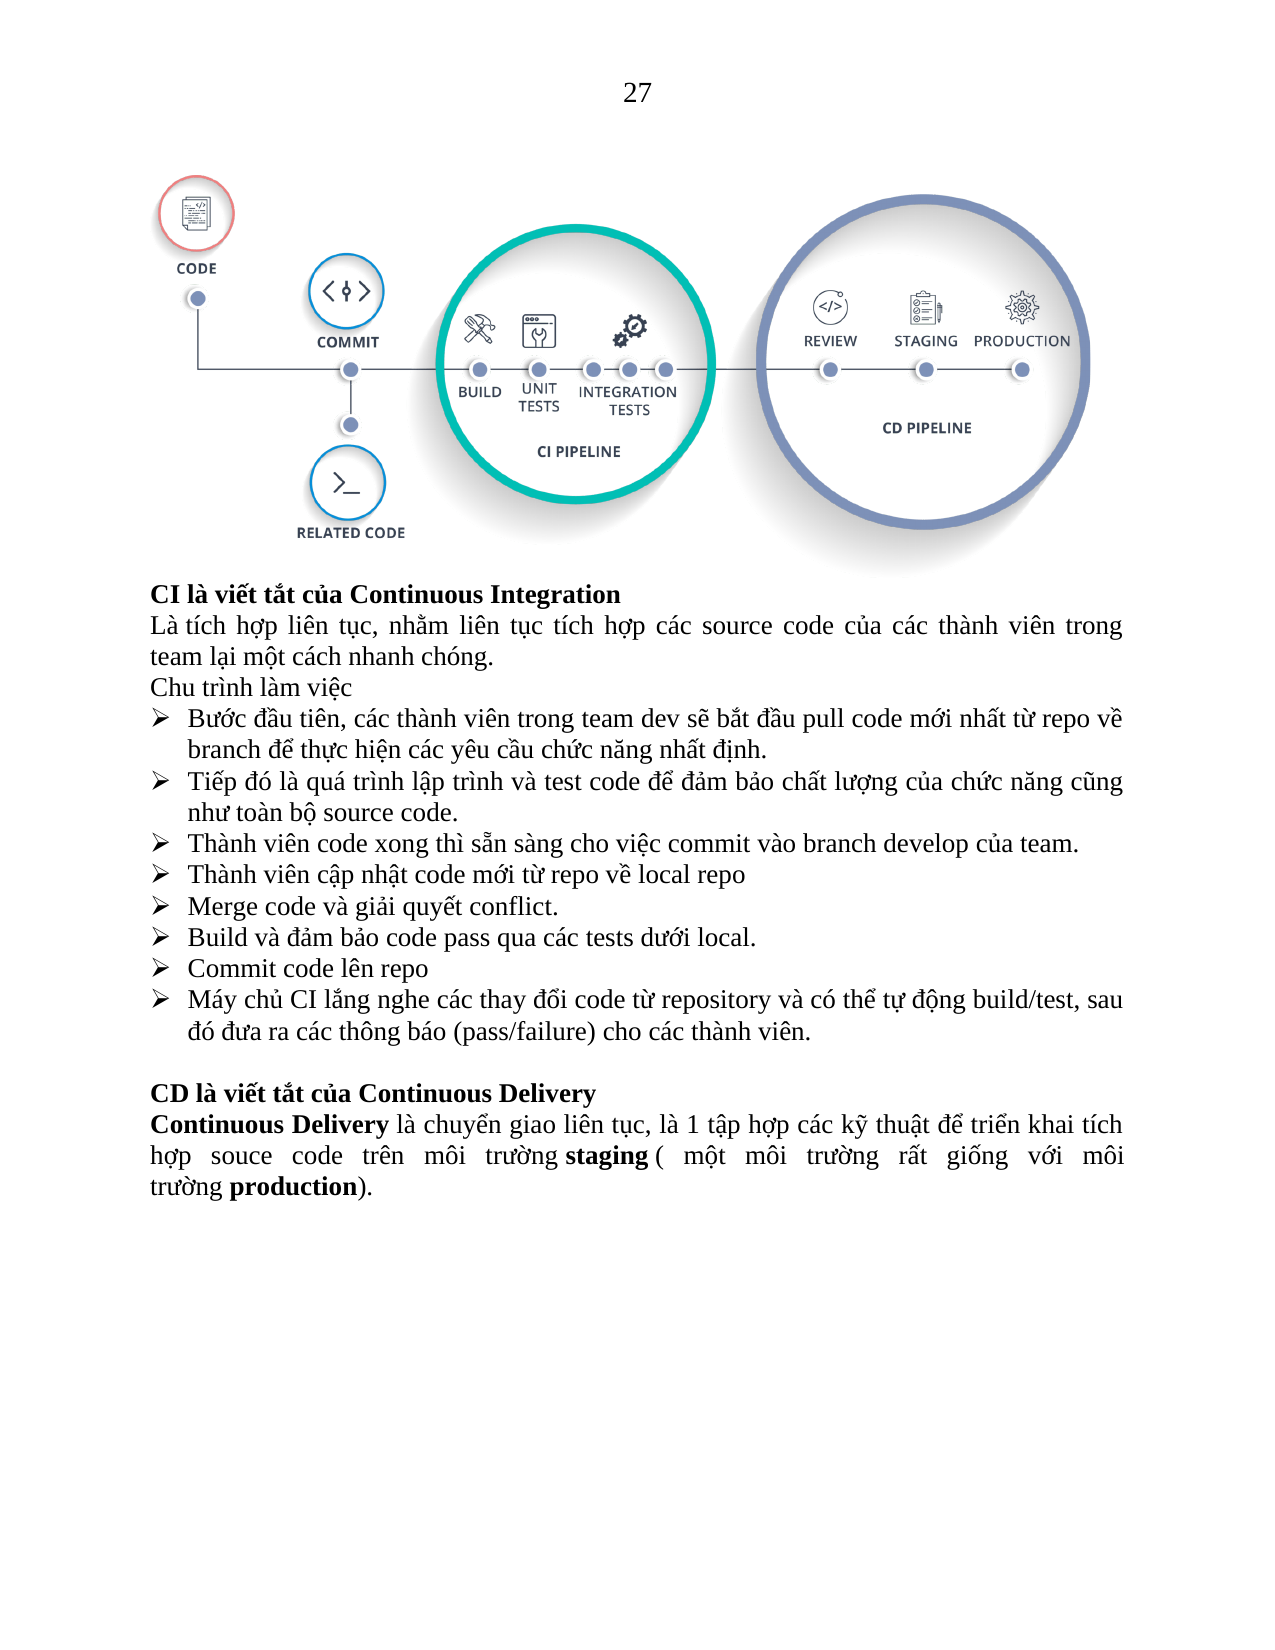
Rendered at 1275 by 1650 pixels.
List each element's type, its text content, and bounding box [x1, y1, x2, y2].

list Bước đầu tiên, các thành viên trong team dev sẽ bắt đầu pull code mới nhất từ repo về branch để thực hiện các yêu cầu chức năng nhất định. [150, 702, 1125, 765]
list Commit code lên repo [150, 952, 1125, 983]
list Thành viên code xong thì sẵn sàng cho việc commit vào branch develop của team. [150, 827, 1125, 858]
list Build và đảm bảo code pass qua các tests dưới local. [150, 921, 1125, 952]
list Merge code và giải quyết conflict. [150, 890, 1125, 921]
text Chu trình làm việc [150, 671, 1125, 702]
list Tiếp đó là quá trình lập trình và test code để đảm bảo chất lượng của chức năng cũng như toàn bộ source code. [150, 765, 1125, 827]
text Là tích hợp liên tục, nhằm liên tục tích hợp các source code của các thành viên trong team lại một cách nhanh chóng. [150, 609, 1125, 671]
text CD là viết tắt của Continuous Delivery [150, 1077, 1125, 1108]
text Continuous Delivery là chuyển giao liên tục, là 1 tập hợp các kỹ thuật để triển khai tích hợp souce code trên môi trường staging ( một môi trường rất giống với môi trường production). [373, 1139, 1125, 1202]
text CI là viết tắt của Continuous Integration [150, 578, 1125, 609]
picture [150, 175, 1091, 578]
list Thành viên cập nhật code mới từ repo về local repo [150, 858, 1125, 890]
list Máy chủ CI lắng nghe các thay đổi code từ repository và có thể tự động build/test, sau đó đưa ra các thông báo (pass/failure) cho các thành viên. [150, 983, 1125, 1046]
